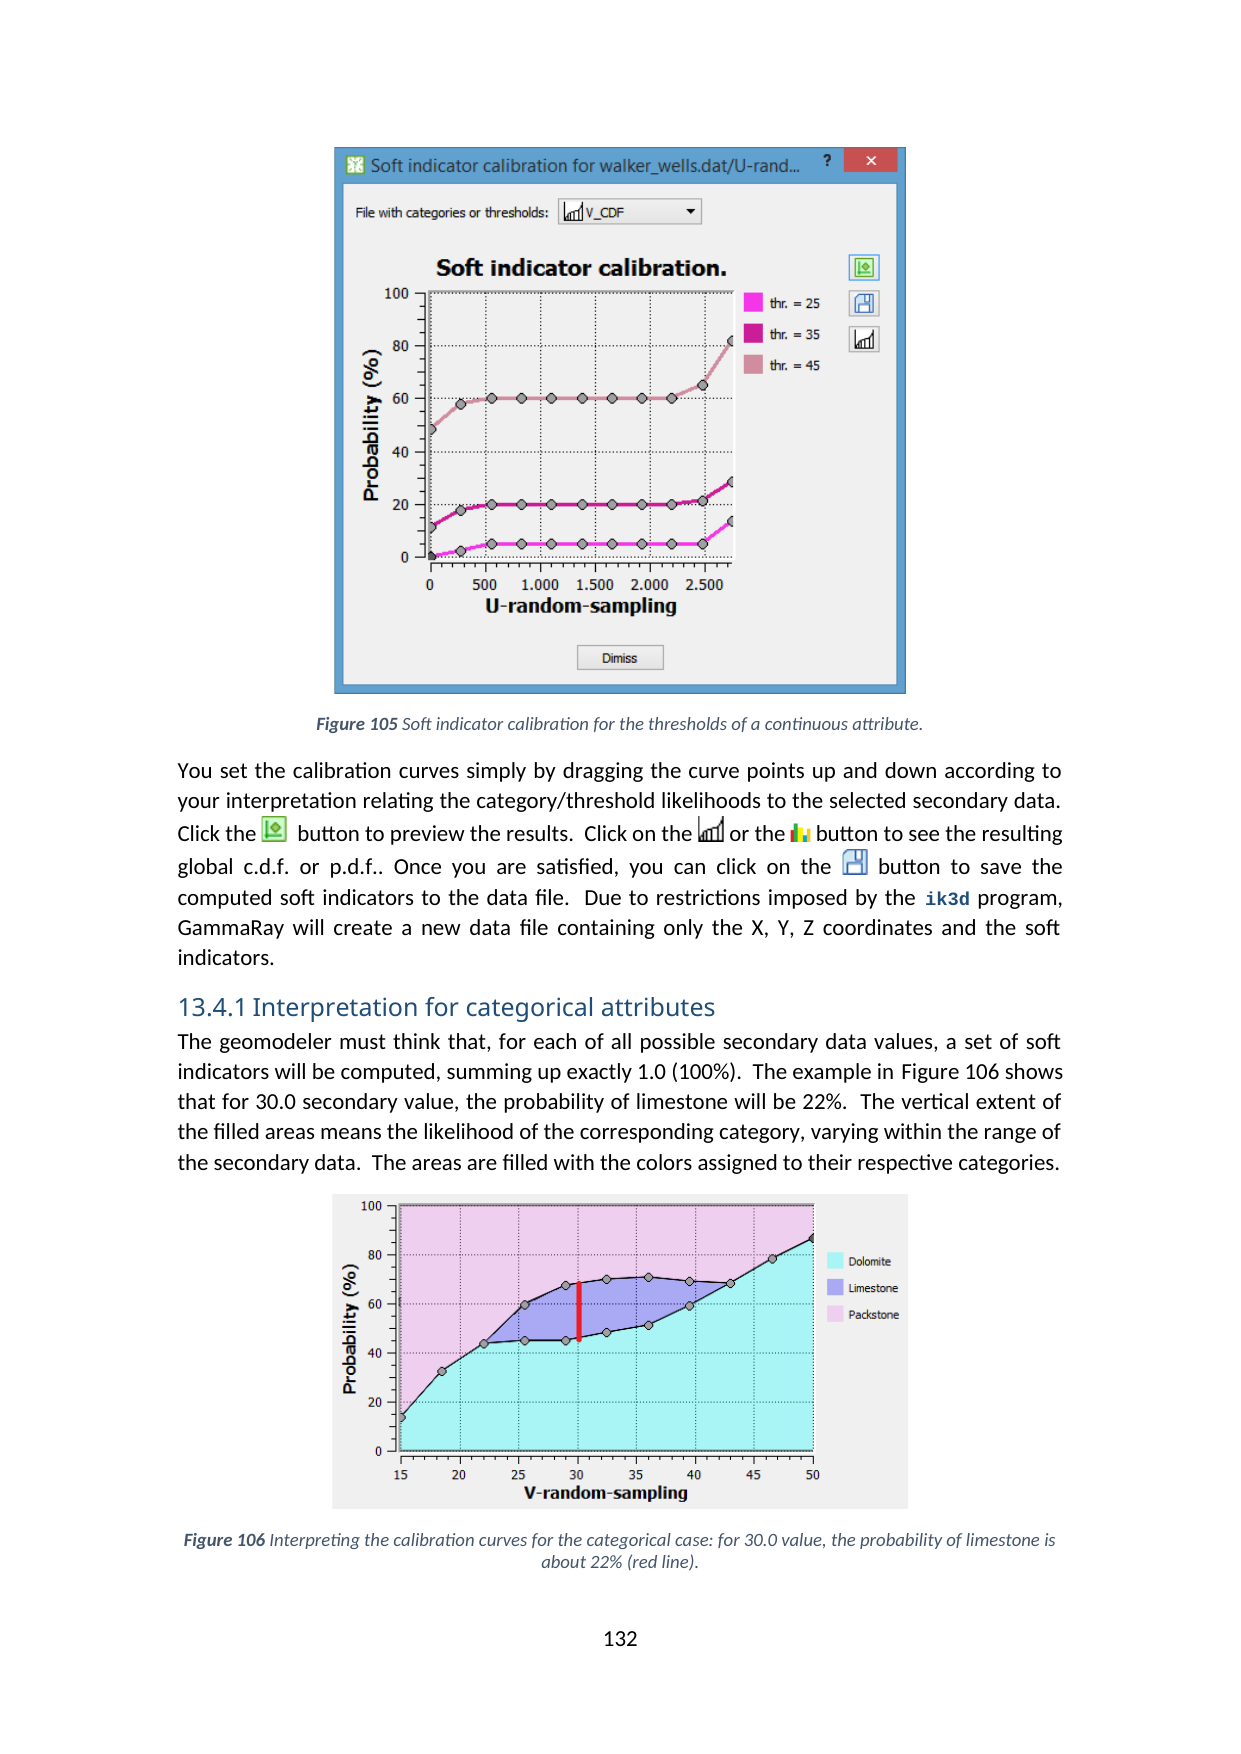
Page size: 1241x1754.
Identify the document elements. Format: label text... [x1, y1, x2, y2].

text Figure 105 Soft indicator calibration for the thresholds of a continuous attribute. [177, 712, 1063, 735]
picture [332, 1194, 909, 1509]
subtitle Interpretation for categorical attributes [177, 990, 1063, 1024]
picture [842, 849, 868, 875]
picture [790, 821, 811, 842]
picture [261, 816, 287, 842]
picture [698, 816, 724, 842]
text Figure 106 Interpreting the calibration curves for the categorical case: for 30.0 value, the probability of limestone is about 22% (red line). [177, 1528, 1063, 1573]
picture [334, 147, 906, 694]
text The geomodeler must think that, for each of all possible secondary data values, a set of soft indicators will be computed, summing up exactly 1.0 (100%). The example in Figure 104 shows that for 30.0 secondary value, the probability of limestone will be 22%. The vertical extent of the filled areas means the likelihood of the corresponding category, varying within the range of the secondary data. The areas are filled with the colors assigned to their respective categories. [177, 1027, 1063, 1176]
text You set the calibration curves simply by dragging the curve points up and down according to your interpretation relating the category/threshold likelihoods to the selected secondary data. Click the button to preview the results. Click on the or the button to see the resulting global c.d.f. or p.d.f.. Once you are satisfied, you can click on the button to save the computed soft indicators to the data file. Due to restrictions imposed by the ik3d program, GammaRay will create a new data file containing only the X, Y, Z coordinates and the soft indicators. [177, 756, 1063, 971]
